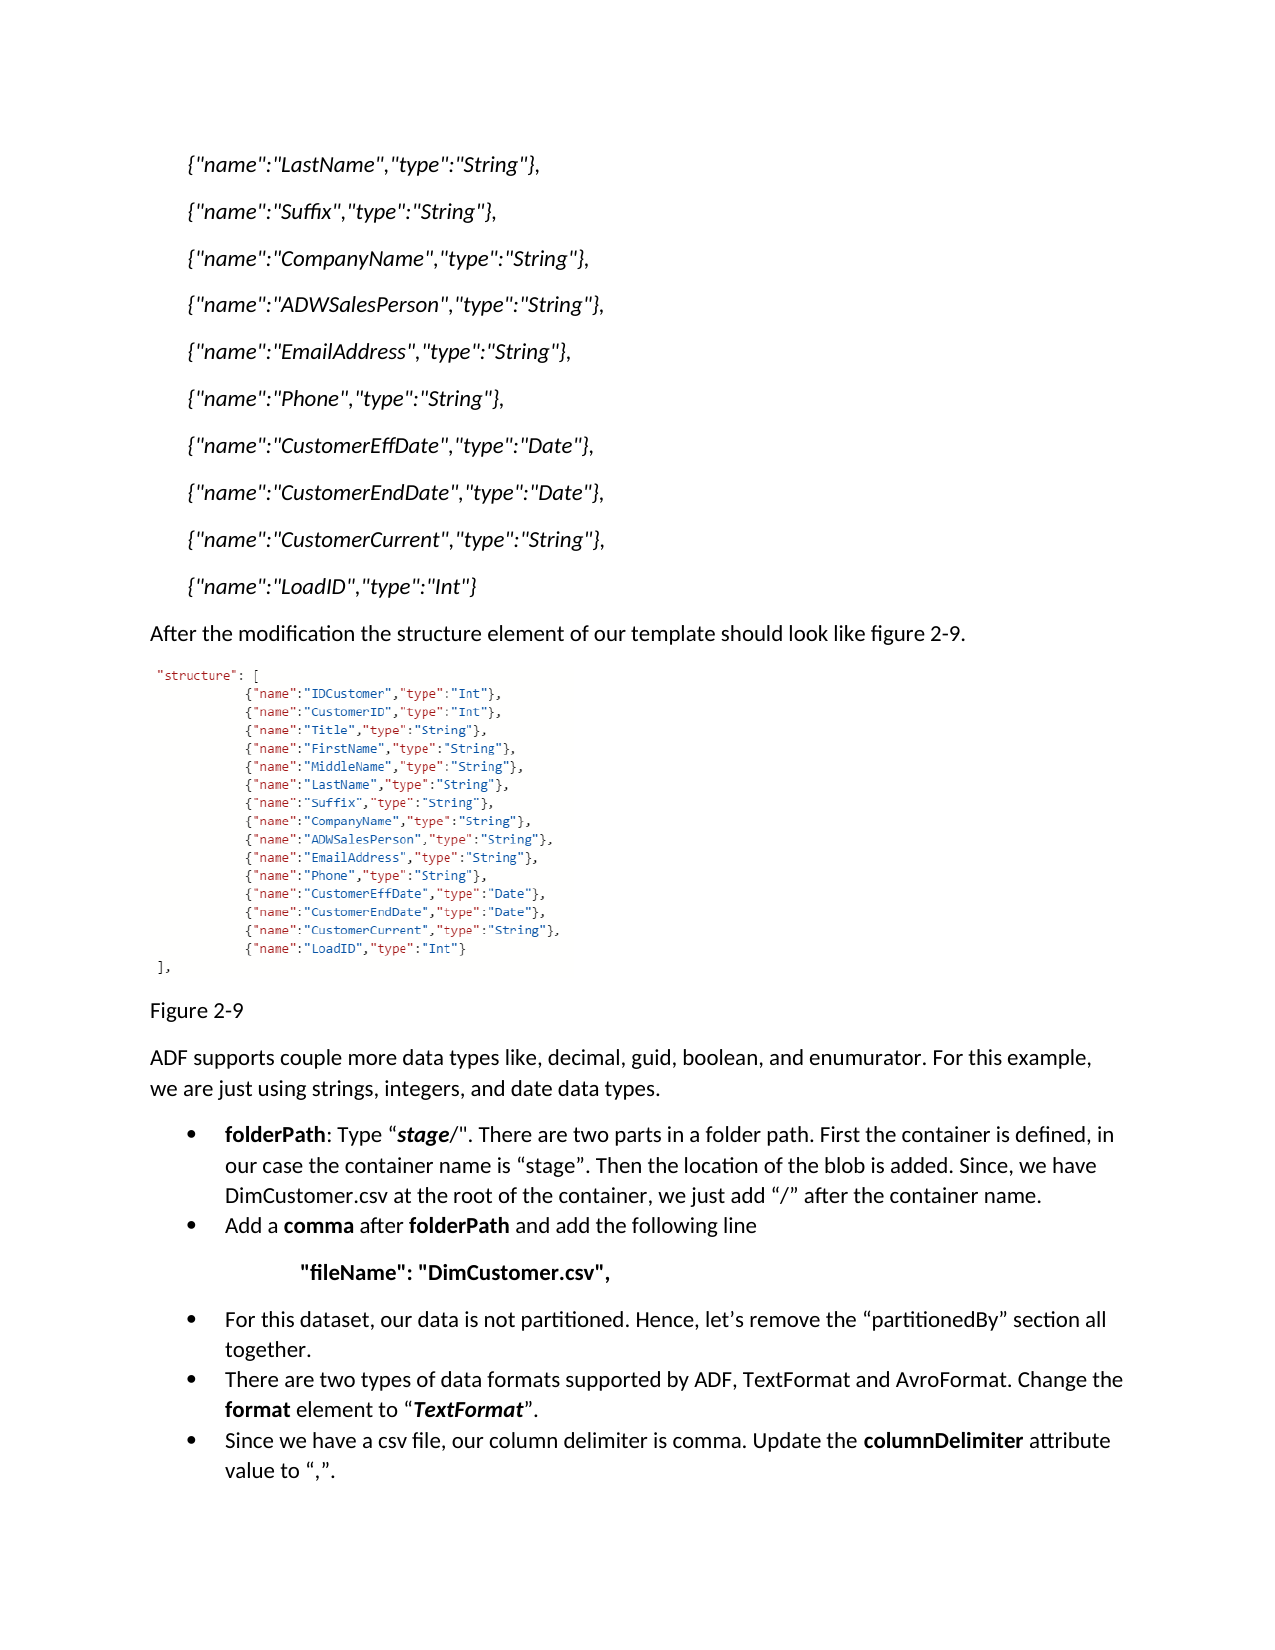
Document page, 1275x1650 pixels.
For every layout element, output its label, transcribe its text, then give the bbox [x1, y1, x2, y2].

text {"name":"LastName","type":"String"}, [187, 150, 1125, 178]
text {"name":"ADWSalesPerson","type":"String"}, [187, 291, 1125, 319]
list Add a comma after folderPath and add the following line [187, 1211, 1125, 1239]
text Figure 2-9 [150, 997, 1125, 1025]
text {"name":"CustomerEffDate","type":"Date"}, [187, 431, 1125, 459]
text {"name":"CompanyName","type":"String"}, [187, 244, 1125, 272]
list folderPath: Type “stage/". There are two parts in a folder path. First the container is defined, in our case the container name is “stage”. Then the location of the blob is added. Since, we have DimCustomer.csv at the root of the container, we just add “/” after the container name. [187, 1121, 1125, 1209]
text "fileName": "DimCustomer.csv", [225, 1258, 1125, 1286]
text {"name":"Suffix","type":"String"}, [187, 197, 1125, 225]
text {"name":"Phone","type":"String"}, [187, 384, 1125, 412]
text {"name":"EmailAddress","type":"String"}, [187, 337, 1125, 366]
picture [150, 665, 574, 978]
text After the modification the structure element of our template should look like figure 2-9. [150, 619, 1125, 647]
text {"name":"CustomerEndDate","type":"Date"}, [187, 478, 1125, 506]
list For this dataset, our data is not partitioned. Hence, let’s remove the “partitionedBy” section all together. [187, 1305, 1125, 1363]
list Since we have a csv file, our column delimiter is comma. Update the columnDelimiter attribute value to “,”. [187, 1426, 1125, 1484]
text {"name":"LoadID","type":"Int"} [187, 572, 1125, 600]
text {"name":"CustomerCurrent","type":"String"}, [187, 525, 1125, 553]
list There are two types of data formats supported by ADF, TextFormat and AvroFormat. Change the format element to “TextFormat”. [187, 1365, 1125, 1424]
text ADF supports couple more data types like, decimal, guid, boolean, and enumurator. For this example, we are just using strings, integers, and date data types. [150, 1043, 1125, 1102]
